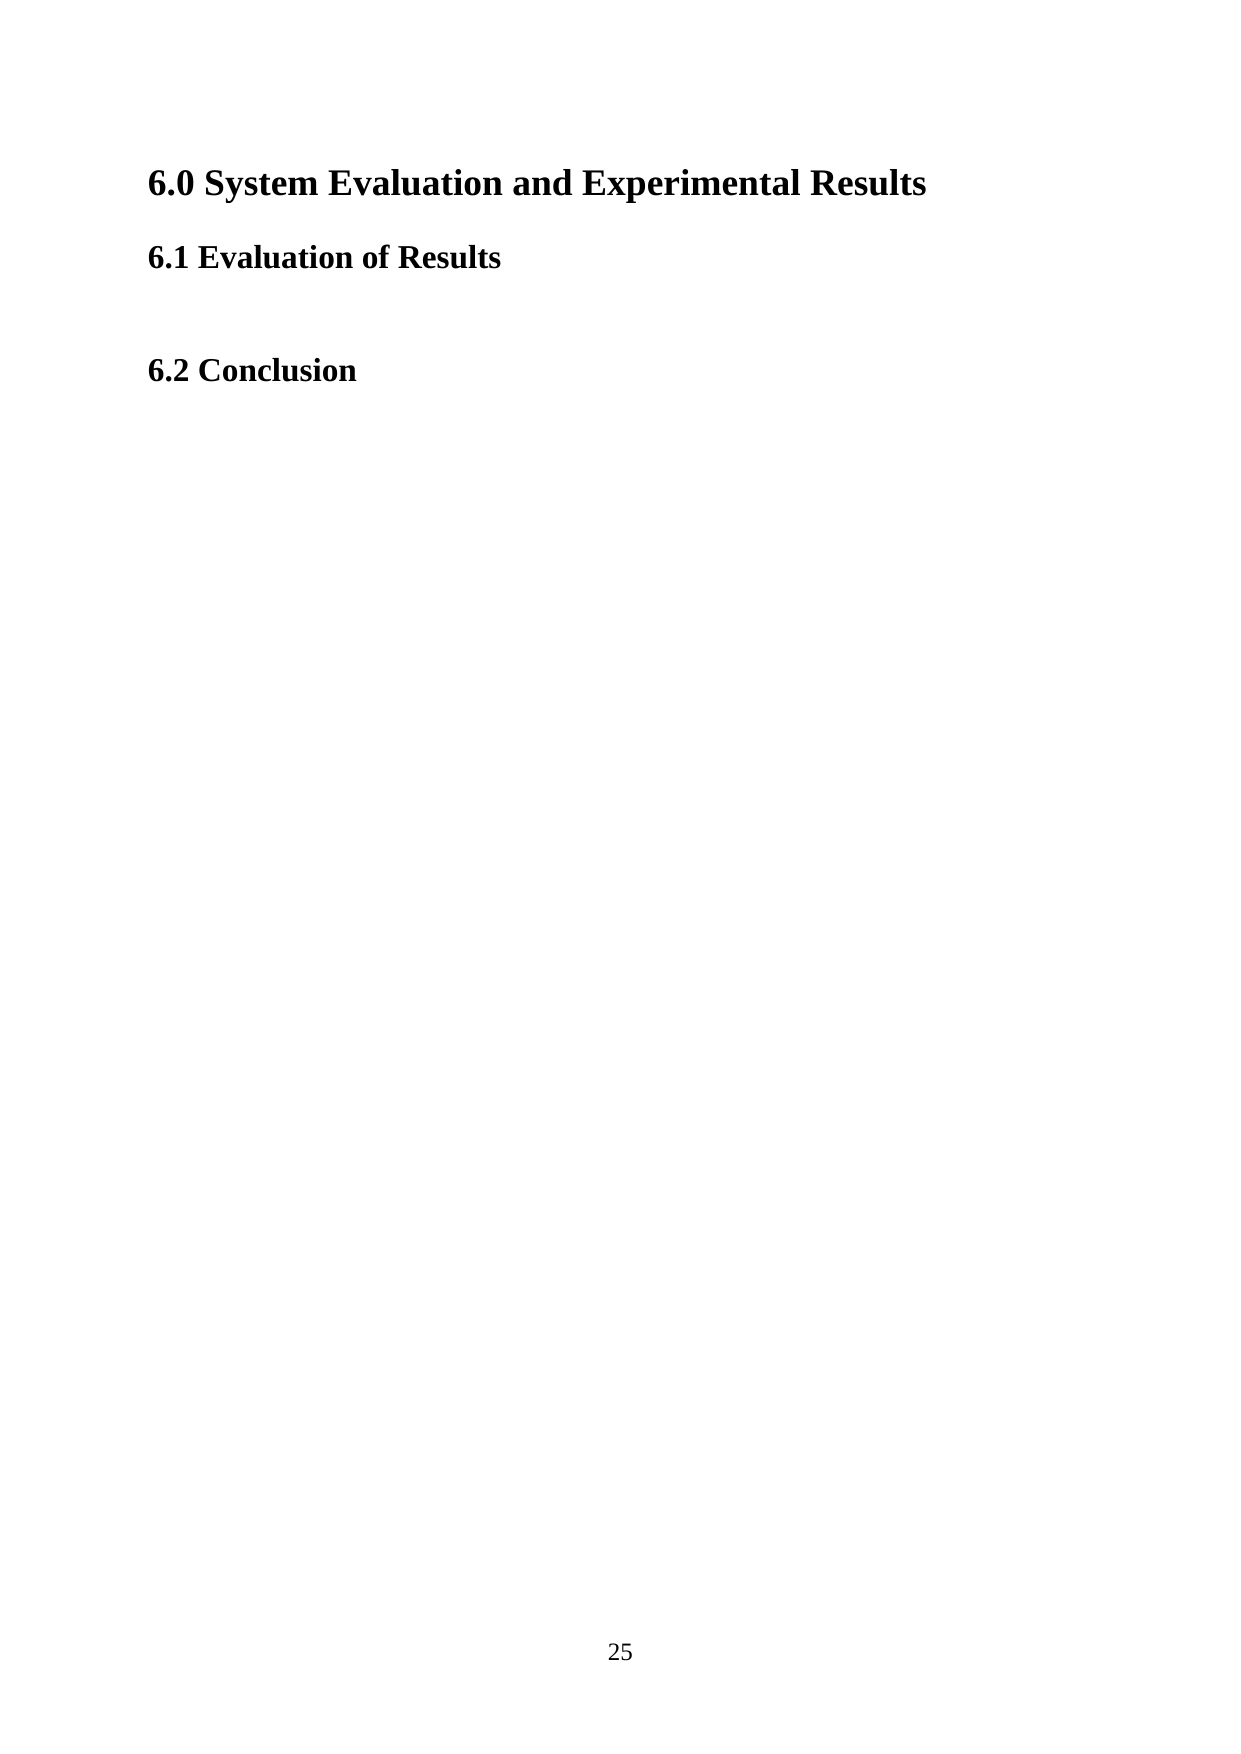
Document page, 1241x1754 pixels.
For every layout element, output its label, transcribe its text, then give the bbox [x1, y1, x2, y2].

subtitle 6.2 Conclusion [148, 351, 1092, 389]
subtitle 6.0 System Evaluation and Experimental Results [148, 160, 1092, 203]
subtitle 6.1 Evaluation of Results [148, 237, 1092, 276]
